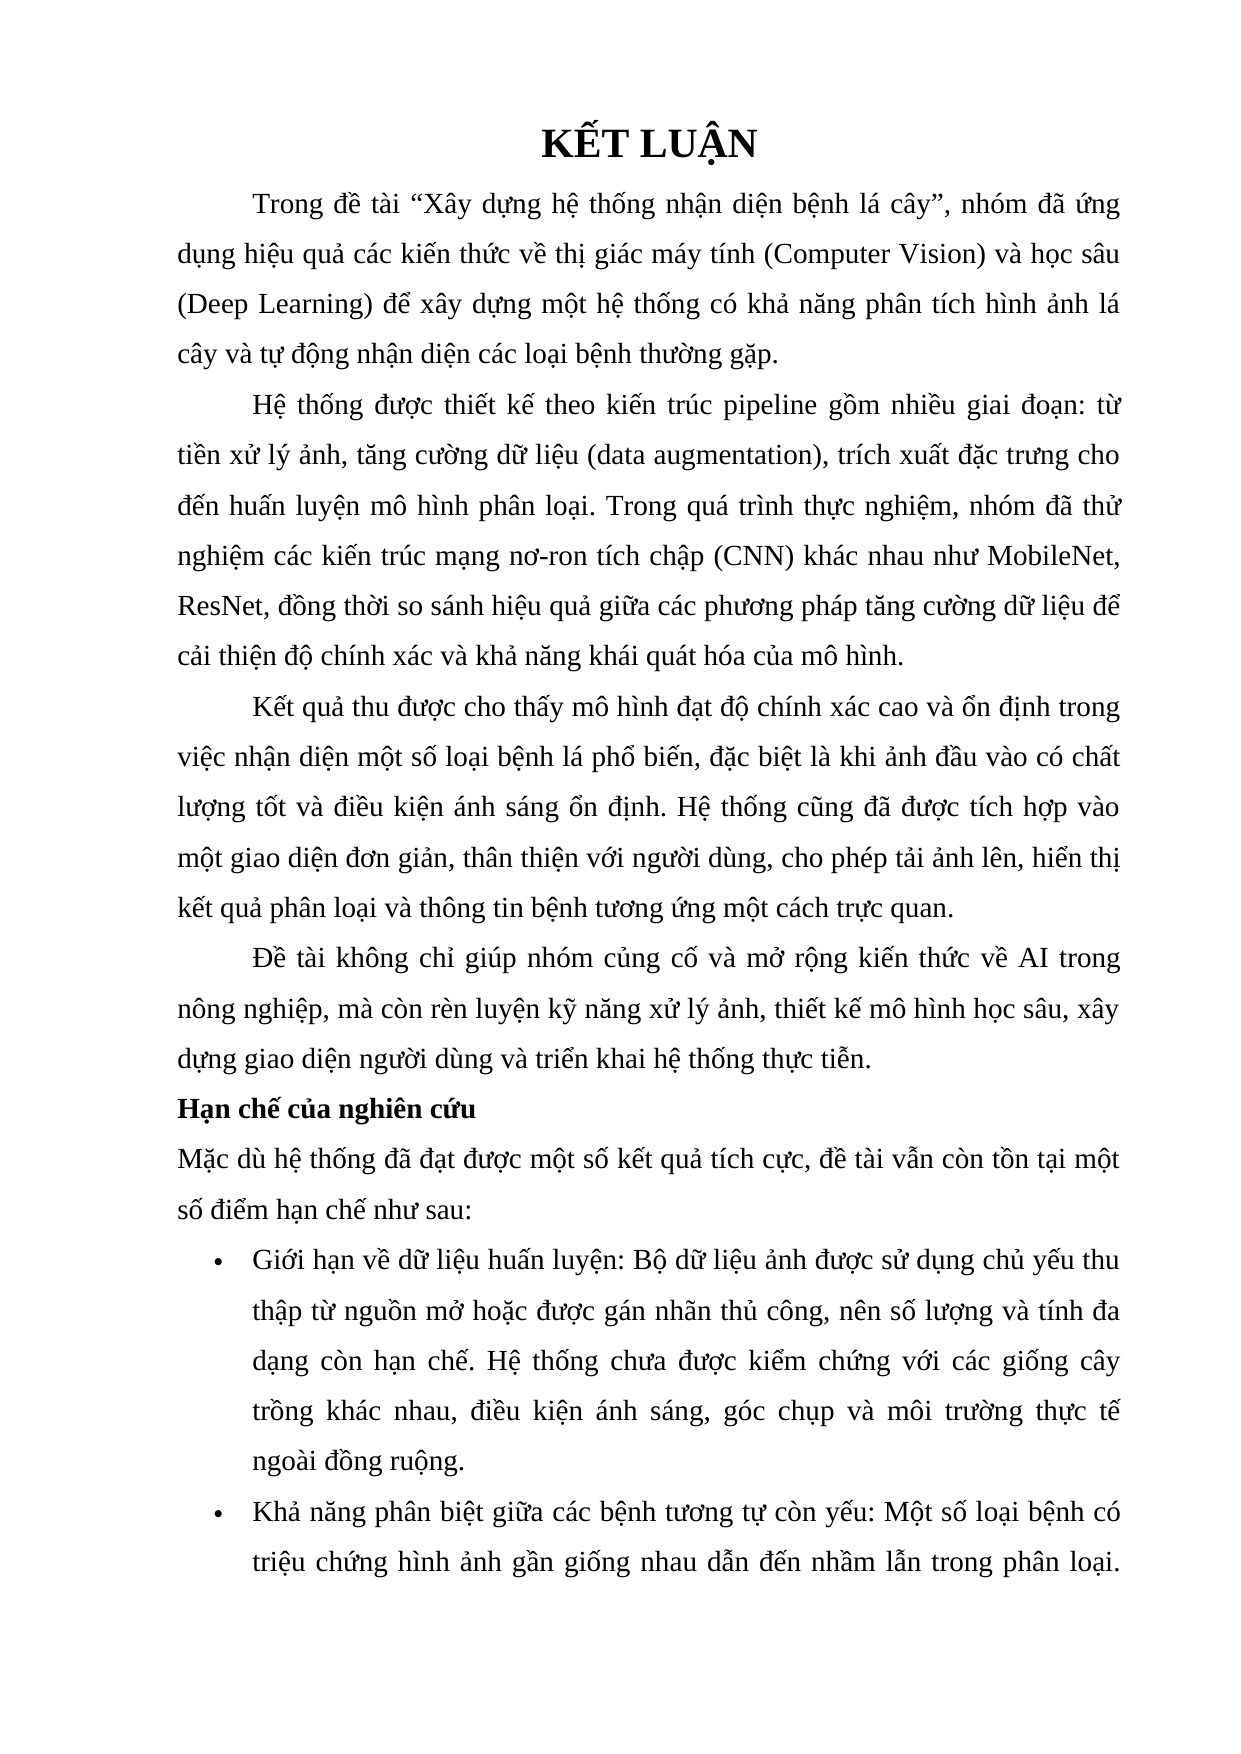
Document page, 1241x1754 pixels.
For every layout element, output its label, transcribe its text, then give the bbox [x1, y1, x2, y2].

text Đề tài không chỉ giúp nhóm củng cố và mở rộng kiến thức về AI trong nông nghiệp, mà còn rèn luyện kỹ năng xử lý ảnh, thiết kế mô hình học sâu, xây dựng giao diện người dùng và triển khai hệ thống thực tiễn. [177, 940, 1122, 1074]
list Giới hạn về dữ liệu huấn luyện: Bộ dữ liệu ảnh được sử dụng chủ yếu thu thập từ nguồn mở hoặc được gán nhãn thủ công, nên số lượng và tính đa dạng còn hạn chế. Hệ thống chưa được kiểm chứng với các giống cây trồng khác nhau, điều kiện ánh sáng, góc chụp và môi trường thực tế ngoài đồng ruộng. [214, 1242, 1122, 1477]
text Kết quả thu được cho thấy mô hình đạt độ chính xác cao và ổn định trong việc nhận diện một số loại bệnh lá phổ biến, đặc biệt là khi ảnh đầu vào có chất lượng tốt và điều kiện ánh sáng ổn định. Hệ thống cũng đã được tích hợp vào một giao diện đơn giản, thân thiện với người dùng, cho phép tải ảnh lên, hiển thị kết quả phân loại và thông tin bệnh tương ứng một cách trực quan. [177, 689, 1122, 924]
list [214, 1494, 1122, 1578]
text Trong đề tài “Xây dựng hệ thống nhận diện bệnh lá cây”, nhóm đã ứng dụng hiệu quả các kiến thức về thị giác máy tính (Computer Vision) và học sâu (Deep Learning) để xây dựng một hệ thống có khả năng phân tích hình ảnh lá cây và tự động nhận diện các loại bệnh thường gặp. [177, 186, 1122, 370]
subtitle KẾT LUẬN [177, 118, 1122, 166]
text Mặc dù hệ thống đã đạt được một số kết quả tích cực, đề tài vẫn còn tồn tại một số điểm hạn chế như sau: [177, 1142, 1122, 1226]
text Hạn chế của nghiên cứu [177, 1091, 1122, 1125]
text Hệ thống được thiết kế theo kiến trúc pipeline gồm nhiều giai đoạn: từ tiền xử lý ảnh, tăng cường dữ liệu (data augmentation), trích xuất đặc trưng cho đến huấn luyện mô hình phân loại. Trong quá trình thực nghiệm, nhóm đã thử nghiệm các kiến trúc mạng nơ-ron tích chập (CNN) khác nhau như MobileNet, ResNet, đồng thời so sánh hiệu quả giữa các phương pháp tăng cường dữ liệu để cải thiện độ chính xác và khả năng khái quát hóa của mô hình. [177, 387, 1122, 672]
